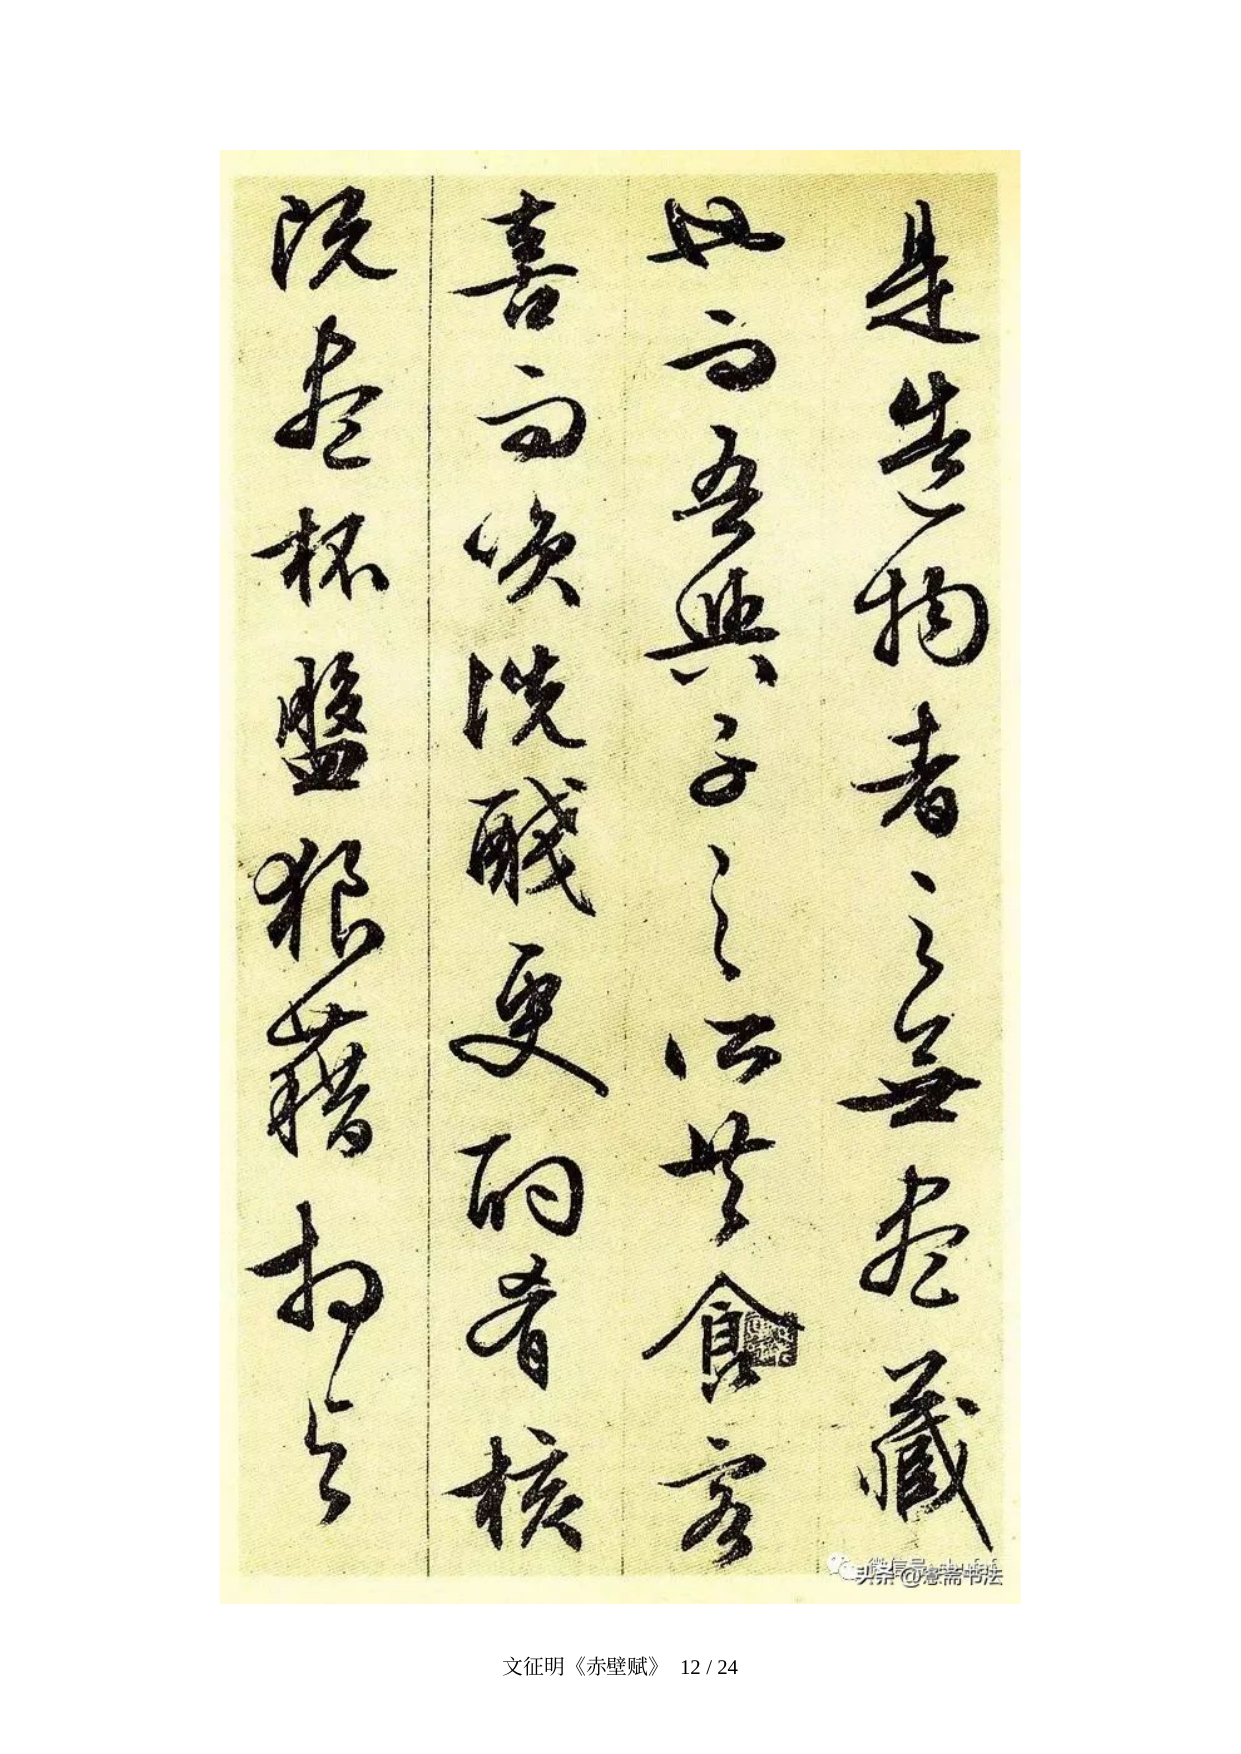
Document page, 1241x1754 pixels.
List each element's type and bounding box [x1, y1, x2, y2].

picture [219, 150, 1021, 1604]
